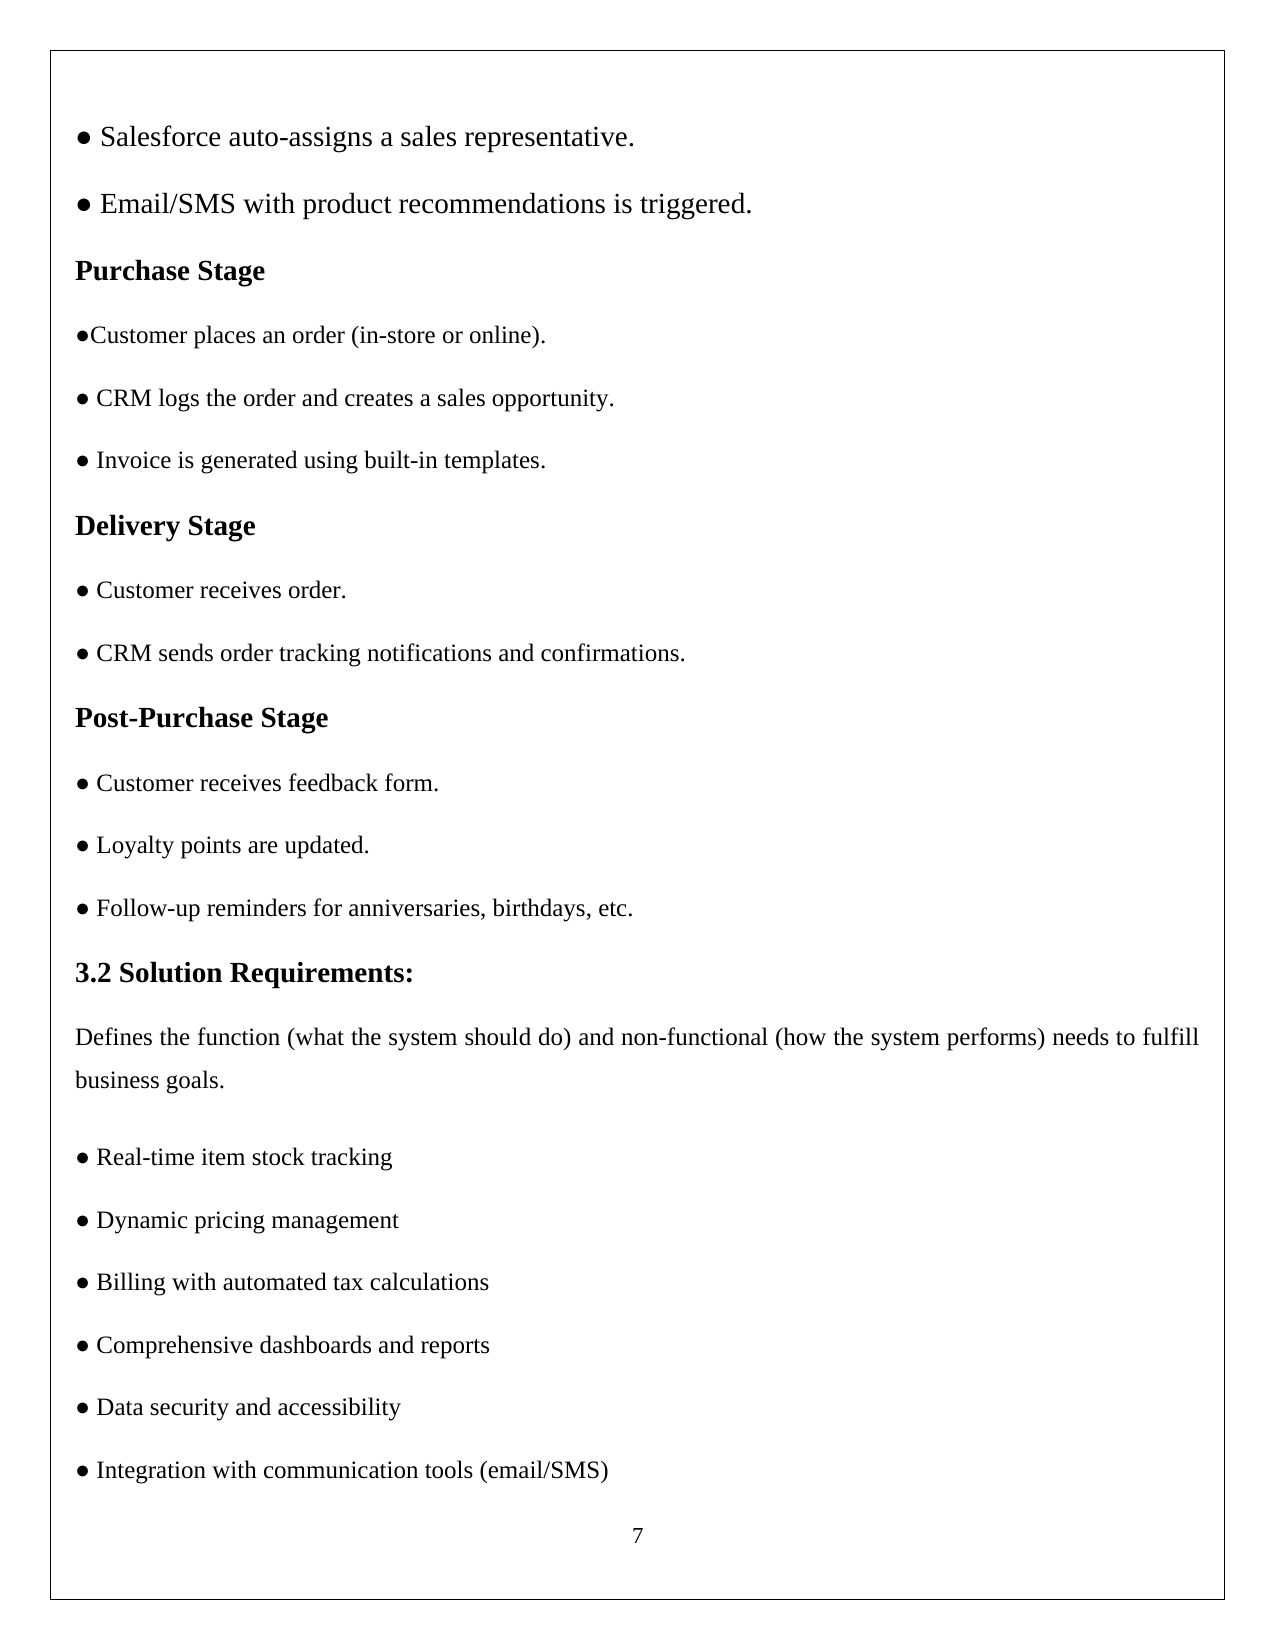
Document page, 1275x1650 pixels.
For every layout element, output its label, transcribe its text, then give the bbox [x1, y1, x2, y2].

text Post-Purchase Stage [75, 700, 1200, 734]
text ● Loyalty points are updated. [75, 830, 1200, 859]
text ● Customer receives feedback form. [75, 768, 1200, 796]
text ● Email/SMS with product recommendations is triggered. [75, 186, 1200, 219]
text ● Invoice is generated using built-in templates. [75, 446, 1200, 474]
text ● Dynamic pricing management [75, 1205, 1200, 1234]
text Delivery Stage [75, 508, 1200, 542]
text ● Follow-up reminders for anniversaries, birthdays, etc. [75, 893, 1200, 921]
text ●Customer places an order (in-store or online). [75, 321, 1200, 349]
text 3.2 Solution Requirements: [75, 955, 1200, 989]
text Purchase Stage [75, 253, 1200, 287]
text ● Comprehensive dashboards and reports [75, 1330, 1200, 1359]
text ● Real-time item stock tracking [75, 1142, 1200, 1171]
text ● CRM logs the order and creates a sales opportunity. [75, 383, 1200, 412]
text ● Salesforce auto-assigns a sales representative. [75, 119, 1200, 152]
text ● CRM sends order tracking notifications and confirmations. [75, 638, 1200, 667]
text ● Data security and accessibility [75, 1392, 1200, 1421]
text ● Billing with automated tax calculations [75, 1267, 1200, 1296]
text Defines the function (what the system should do) and non-functional (how the system performs) needs to fulfill business goals. [75, 1022, 1200, 1094]
text ● Customer receives order. [75, 575, 1200, 604]
text ● Integration with communication tools (email/SMS) [75, 1455, 1200, 1484]
